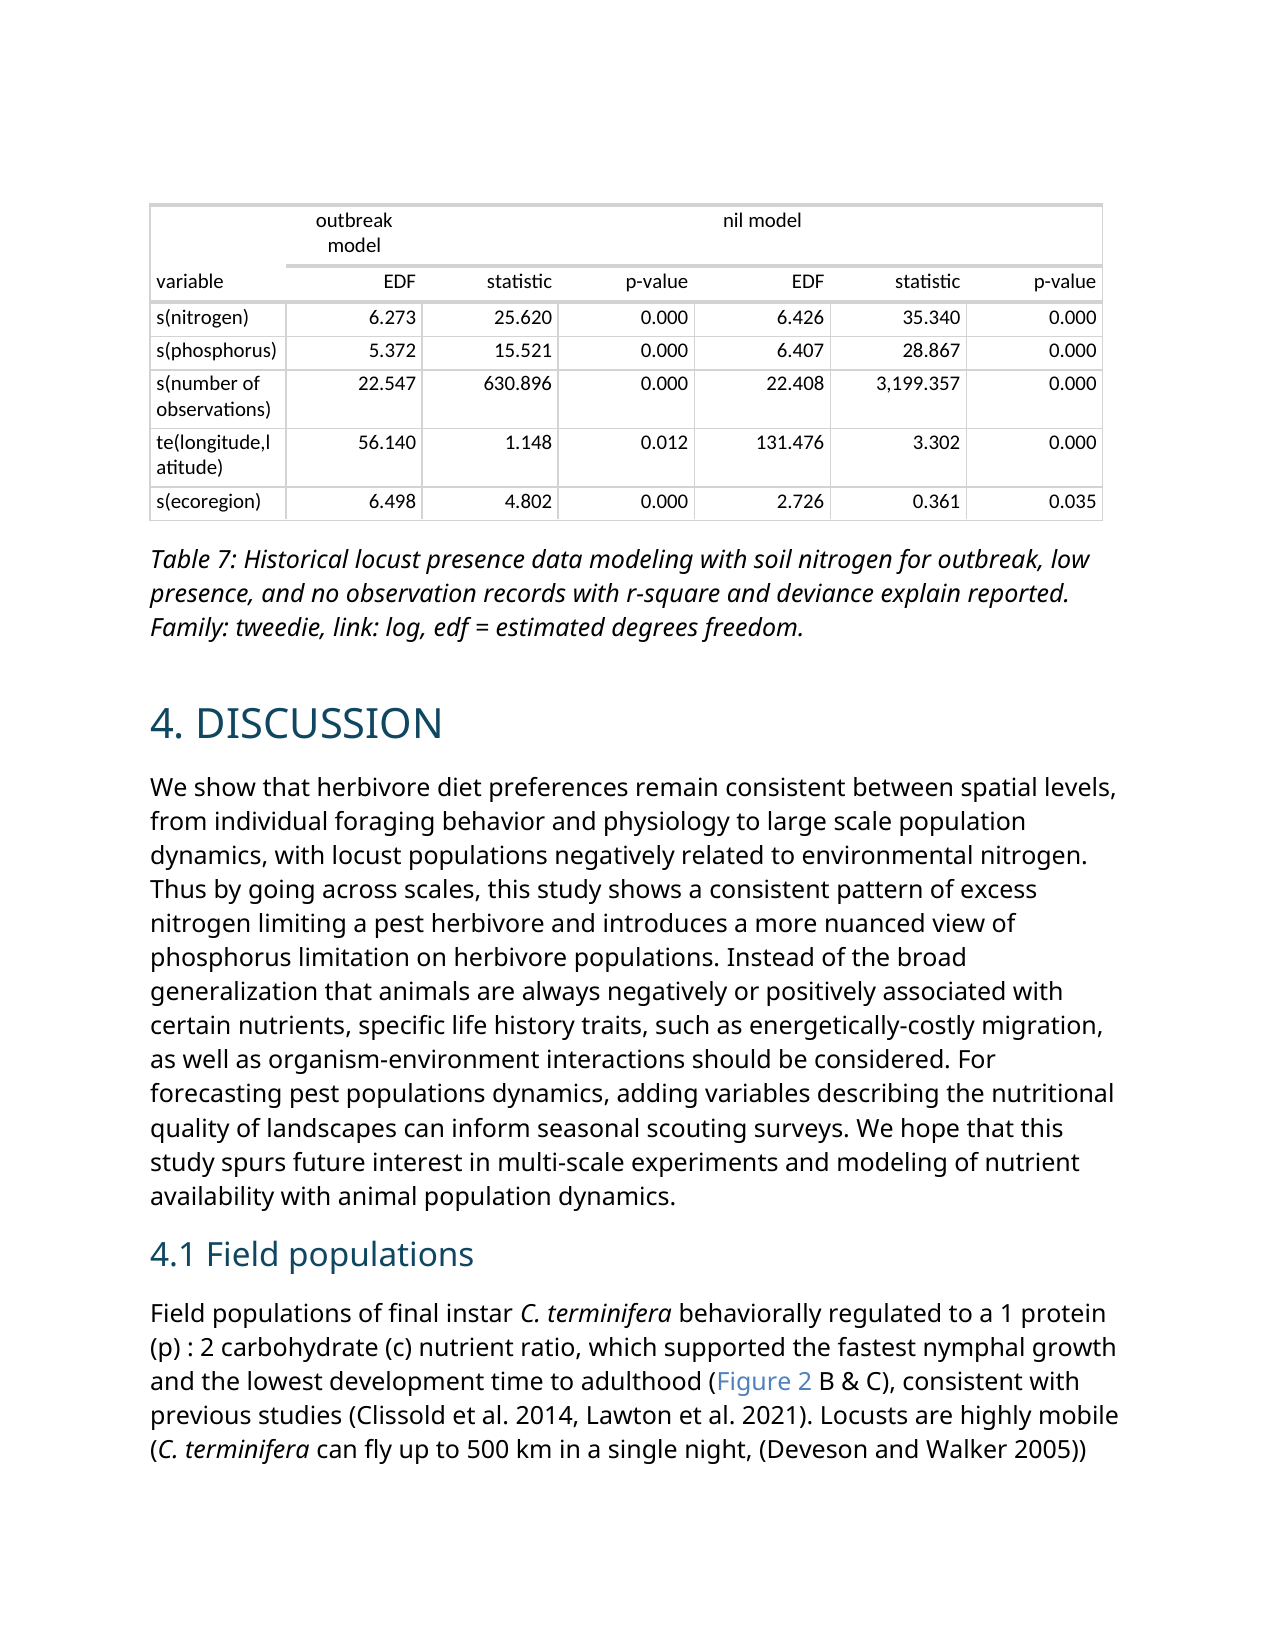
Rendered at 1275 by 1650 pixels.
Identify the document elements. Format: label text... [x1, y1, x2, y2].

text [150, 1295, 1125, 1466]
subtitle 4. DISCUSSION [150, 694, 1125, 751]
text We show that herbivore diet preferences remain consistent between spatial levels, from individual foraging behavior and physiology to large scale population dynamics, with locust populations negatively related to environmental nitrogen. Thus by going across scales, this study shows a consistent pattern of excess nitrogen limiting a pest herbivore and introduces a more nuanced view of phosphorus limitation on herbivore populations. Instead of the broad generalization that animals are always negatively or positively associated with certain nutrients, specific life history traits, such as energetically-costly migration, as well as organism-environment interactions should be considered. For forecasting pest populations dynamics, adding variables describing the nutritional quality of landscapes can inform seasonal scouting surveys. We hope that this study spurs future interest in multi-scale experiments and modeling of nutrient availability with animal population dynamics. [150, 769, 1125, 1212]
subtitle 4.1 Field populations [150, 1231, 1125, 1277]
table_header Table 7: Historical locust presence data modeling with soil nitrogen for outbreak, low presence, and no observation records with r-square and deviance explain reported. Family: tweedie, link: log, edf = estimated degrees freedom. [139, 203, 1114, 657]
